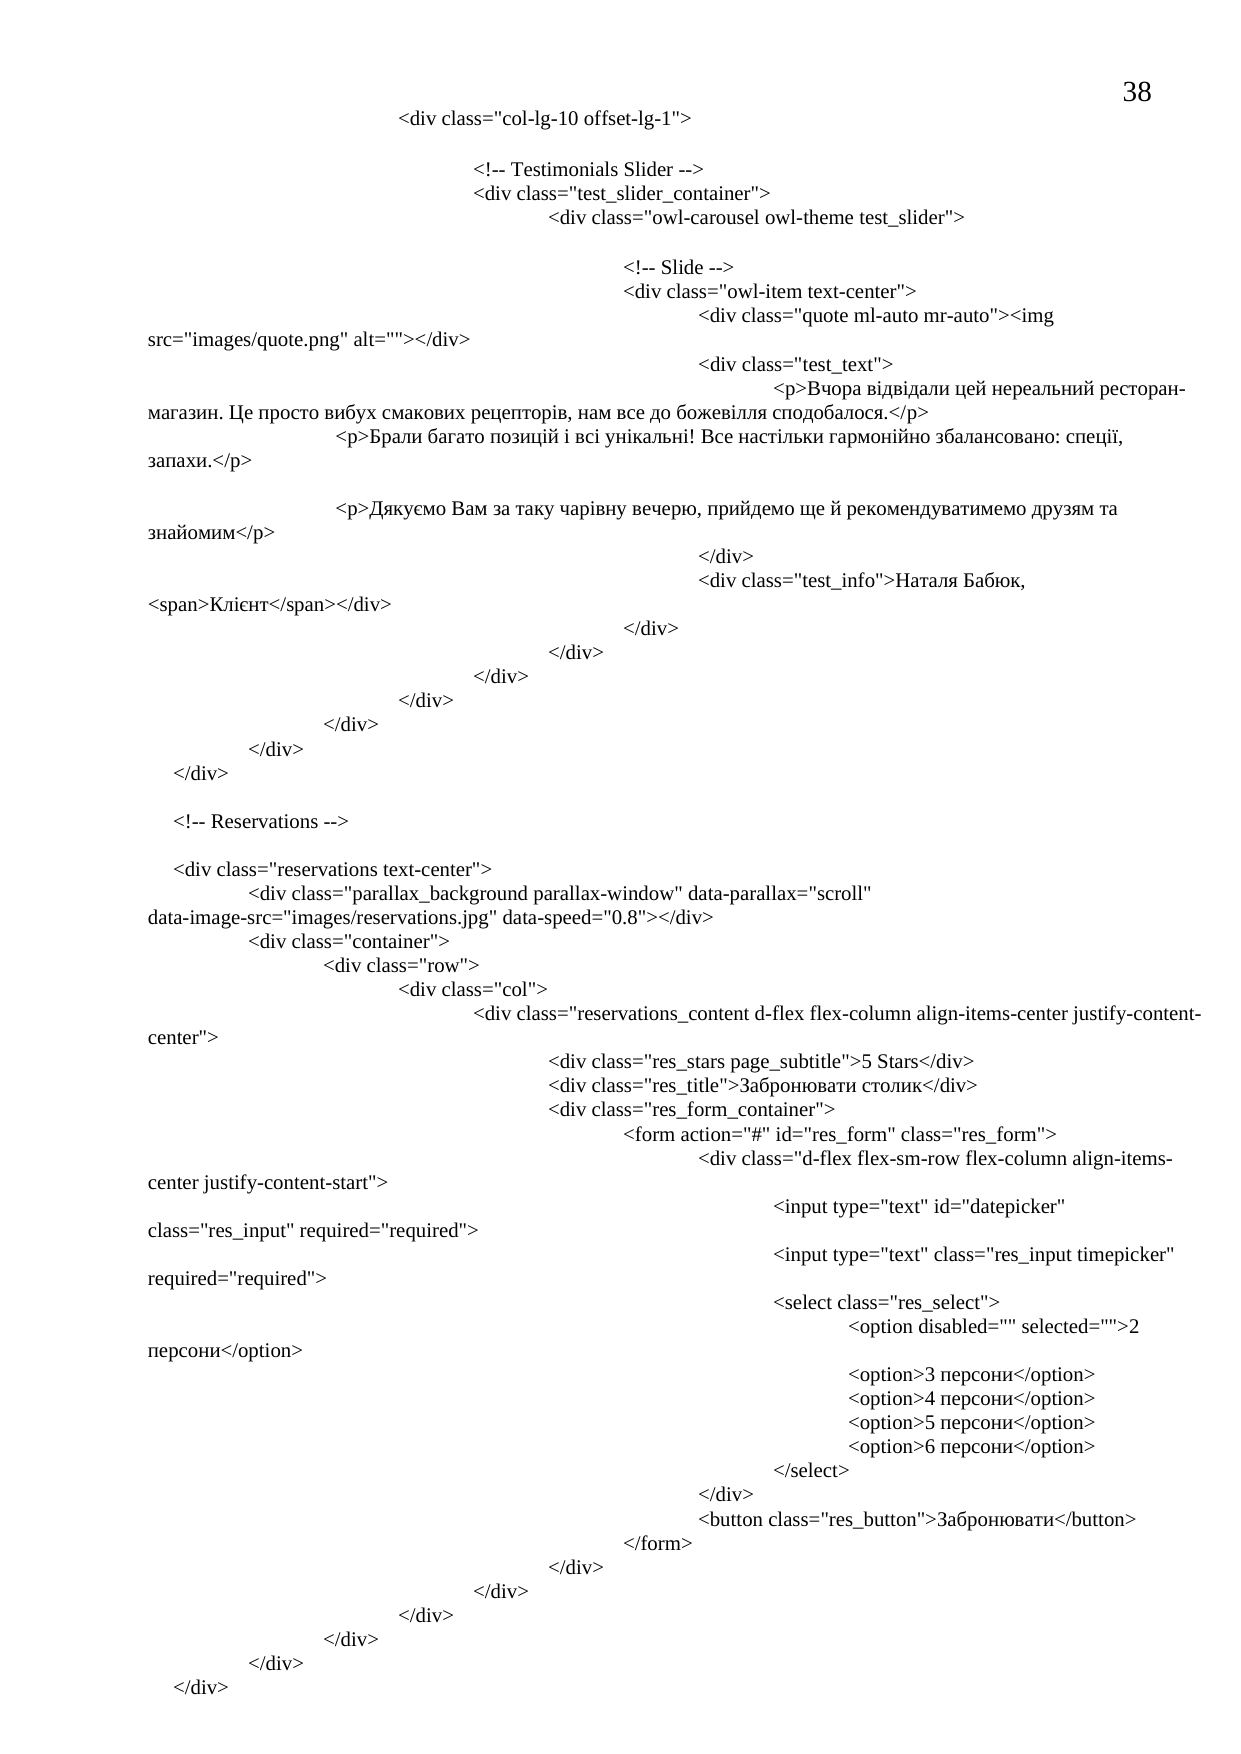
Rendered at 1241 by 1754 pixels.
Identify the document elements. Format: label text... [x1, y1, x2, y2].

text </div> [148, 616, 1205, 640]
text <div class="row"> [148, 953, 1205, 977]
text <option>3 персони</option> [148, 1362, 1205, 1386]
text <div class="col"> [148, 977, 1205, 1001]
text </div> [148, 544, 1205, 568]
text <option disabled="" selected="">2 персони</option> [148, 1314, 1205, 1362]
text </div> [148, 688, 1205, 712]
text </div> [148, 1627, 1205, 1651]
text <input type="text" class="res_input timepicker" required="required"> [148, 1242, 1205, 1290]
text </form> [148, 1531, 1205, 1554]
text <div class="d-flex flex-sm-row flex-column align-items-center justify-content-start"> [148, 1146, 1205, 1194]
text <div class="parallax_background parallax-window" data-parallax="scroll" data-image-src="images/reservations.jpg" data-speed="0.8"></div> [148, 881, 1205, 929]
text </div> [148, 712, 1205, 736]
text <p>Брали багато позицій і всі унікальні! Все настільки гармонійно збалансовано: спеції, запахи.</p> [148, 424, 1205, 472]
text </div> [148, 1554, 1205, 1579]
text </div> [148, 1579, 1205, 1603]
text <div class="reservations_content d-flex flex-column align-items-center justify-content-center"> [148, 1001, 1205, 1049]
text <div class="res_stars page_subtitle">5 Stars</div> [148, 1049, 1205, 1073]
text <select class="res_select"> [148, 1290, 1205, 1314]
text <div class="owl-carousel owl-theme test_slider"> [148, 205, 1205, 229]
text <p>Вчора відвідали цей нереальний ресторан-магазин. Це просто вибух смакових рецепторів, нам все до божевілля сподобалося.</p> [148, 376, 1205, 424]
text <option>5 персони</option> [148, 1410, 1205, 1434]
text <!-- Reservations --> [148, 809, 1205, 833]
text <div class="test_text"> [148, 351, 1205, 376]
text </select> [148, 1458, 1205, 1482]
text <option>4 персони</option> [148, 1386, 1205, 1410]
text <option>6 персони</option> [148, 1434, 1205, 1458]
text <!-- Slide --> [148, 255, 1205, 279]
text <input type="text" id="datepicker" class="res_input" required="required"> [148, 1194, 1205, 1242]
text <div class="quote ml-auto mr-auto"><img src="images/quote.png" alt=""></div> [148, 303, 1205, 351]
text <div class="res_title">Забронювати столик</div> [148, 1073, 1205, 1097]
text <div class="col-lg-10 offset-lg-1"> [148, 106, 1205, 130]
text <form action="#" id="res_form" class="res_form"> [148, 1121, 1205, 1146]
text </div> [148, 761, 1205, 784]
text <button class="res_button">Забронювати</button> [148, 1506, 1205, 1531]
text <div class="reservations text-center"> [148, 857, 1205, 881]
text <div class="test_info">Наталя Бабюк, <span>Клієнт</span></div> [148, 568, 1205, 616]
text </div> [148, 640, 1205, 664]
text </div> [148, 1651, 1205, 1675]
text <div class="res_form_container"> [148, 1097, 1205, 1121]
text <div class="owl-item text-center"> [148, 279, 1205, 303]
text <div class="container"> [148, 929, 1205, 953]
text <p>Дякуємо Вам за таку чарівну вечерю, прийдемо ще й рекомендуватимемо друзям та знайомим</p> [148, 496, 1205, 544]
text </div> [148, 1675, 1205, 1699]
text </div> [148, 664, 1205, 688]
text </div> [148, 736, 1205, 761]
text <div class="test_slider_container"> [148, 181, 1205, 205]
text </div> [148, 1603, 1205, 1627]
text <!-- Testimonials Slider --> [148, 157, 1205, 181]
text </div> [148, 1482, 1205, 1506]
